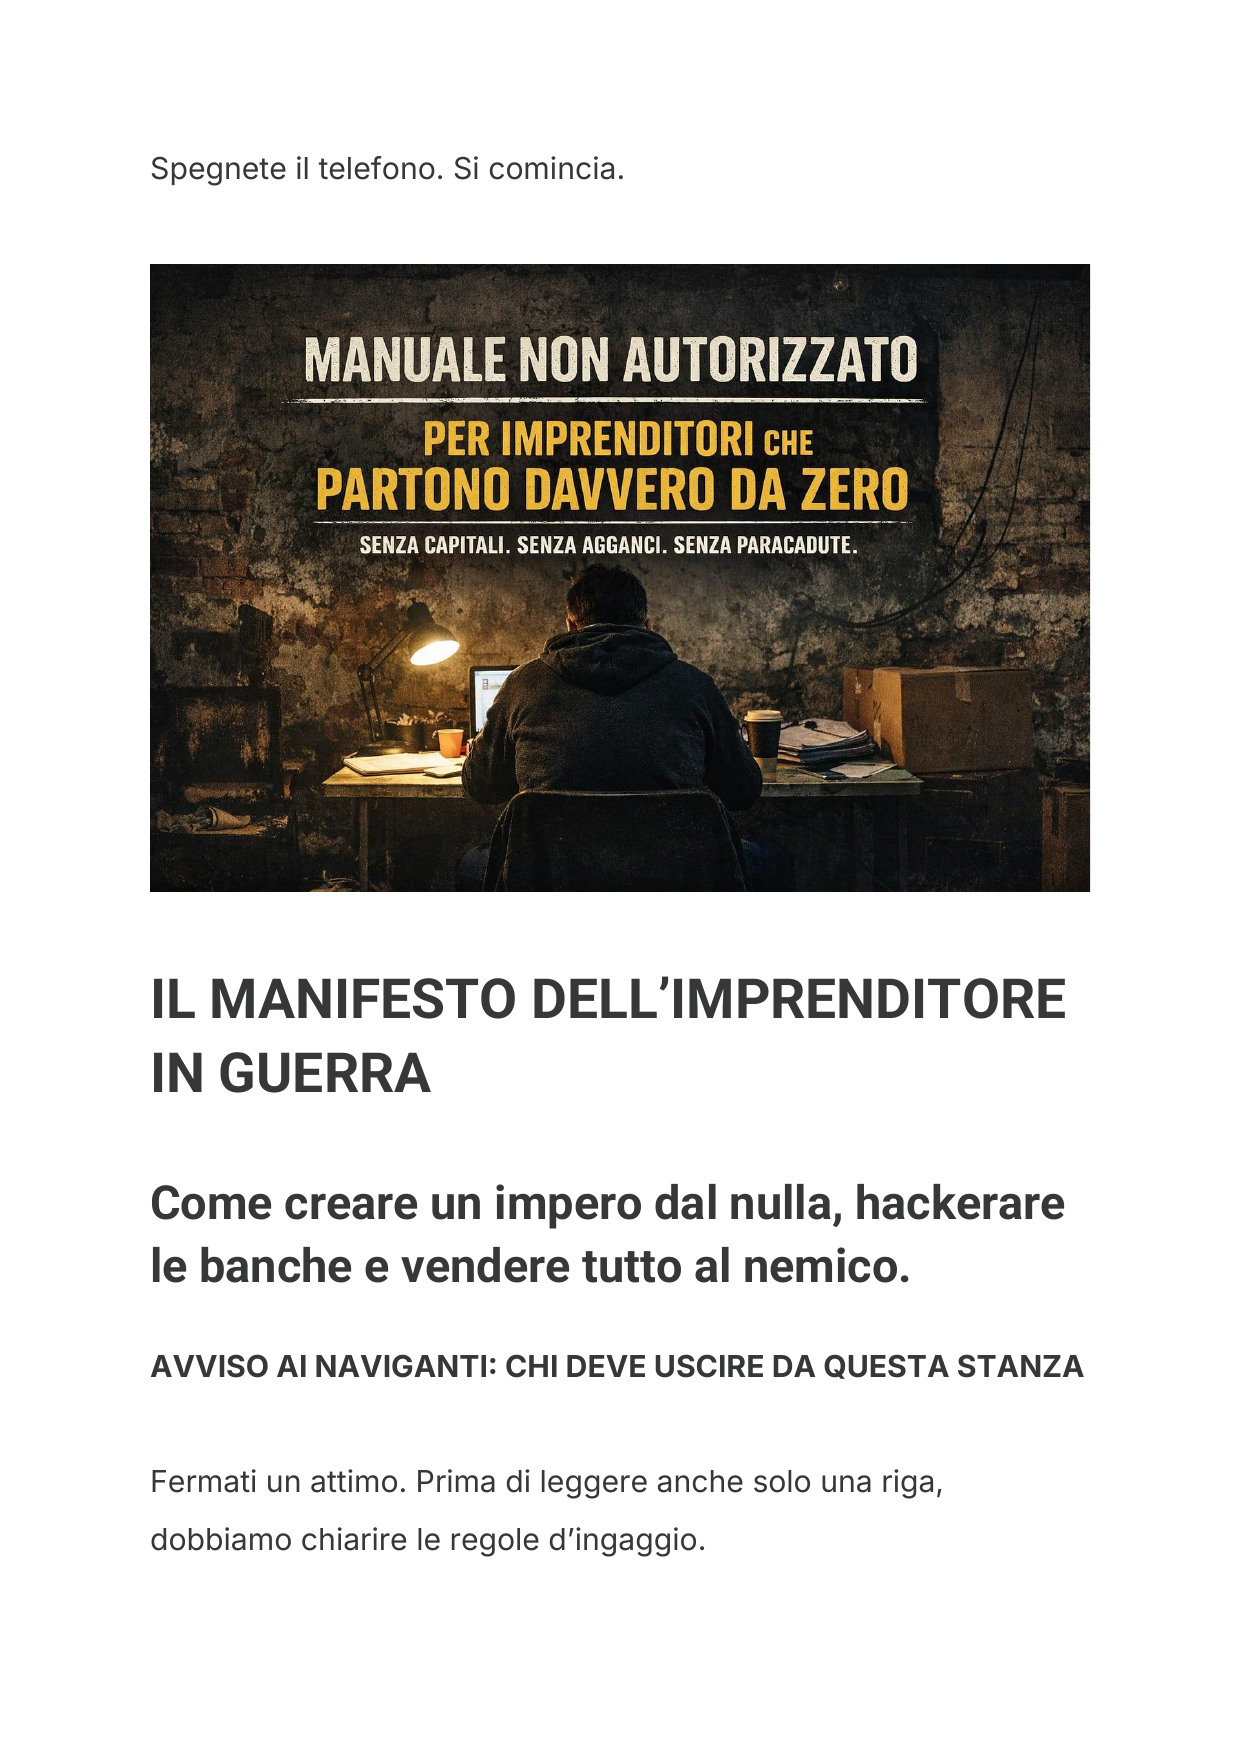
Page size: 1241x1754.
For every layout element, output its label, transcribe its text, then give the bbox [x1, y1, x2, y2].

subtitle IL MANIFESTO DELL’IMPRENDITORE IN GUERRA [150, 967, 1090, 1106]
subtitle Come creare un impero dal nulla, hackerare le banche e vendere tutto al nemico. [150, 1176, 1090, 1294]
text Spegnete il telefono. Si comincia. [150, 150, 1090, 187]
text Fermati un attimo. Prima di leggere anche solo una riga, dobbiamo chiarire le regole d’ingaggio. [150, 1463, 1090, 1558]
picture [150, 264, 1091, 892]
text AVVISO AI NAVIGANTI: CHI DEVE USCIRE DA QUESTA STANZA [150, 1348, 1090, 1384]
